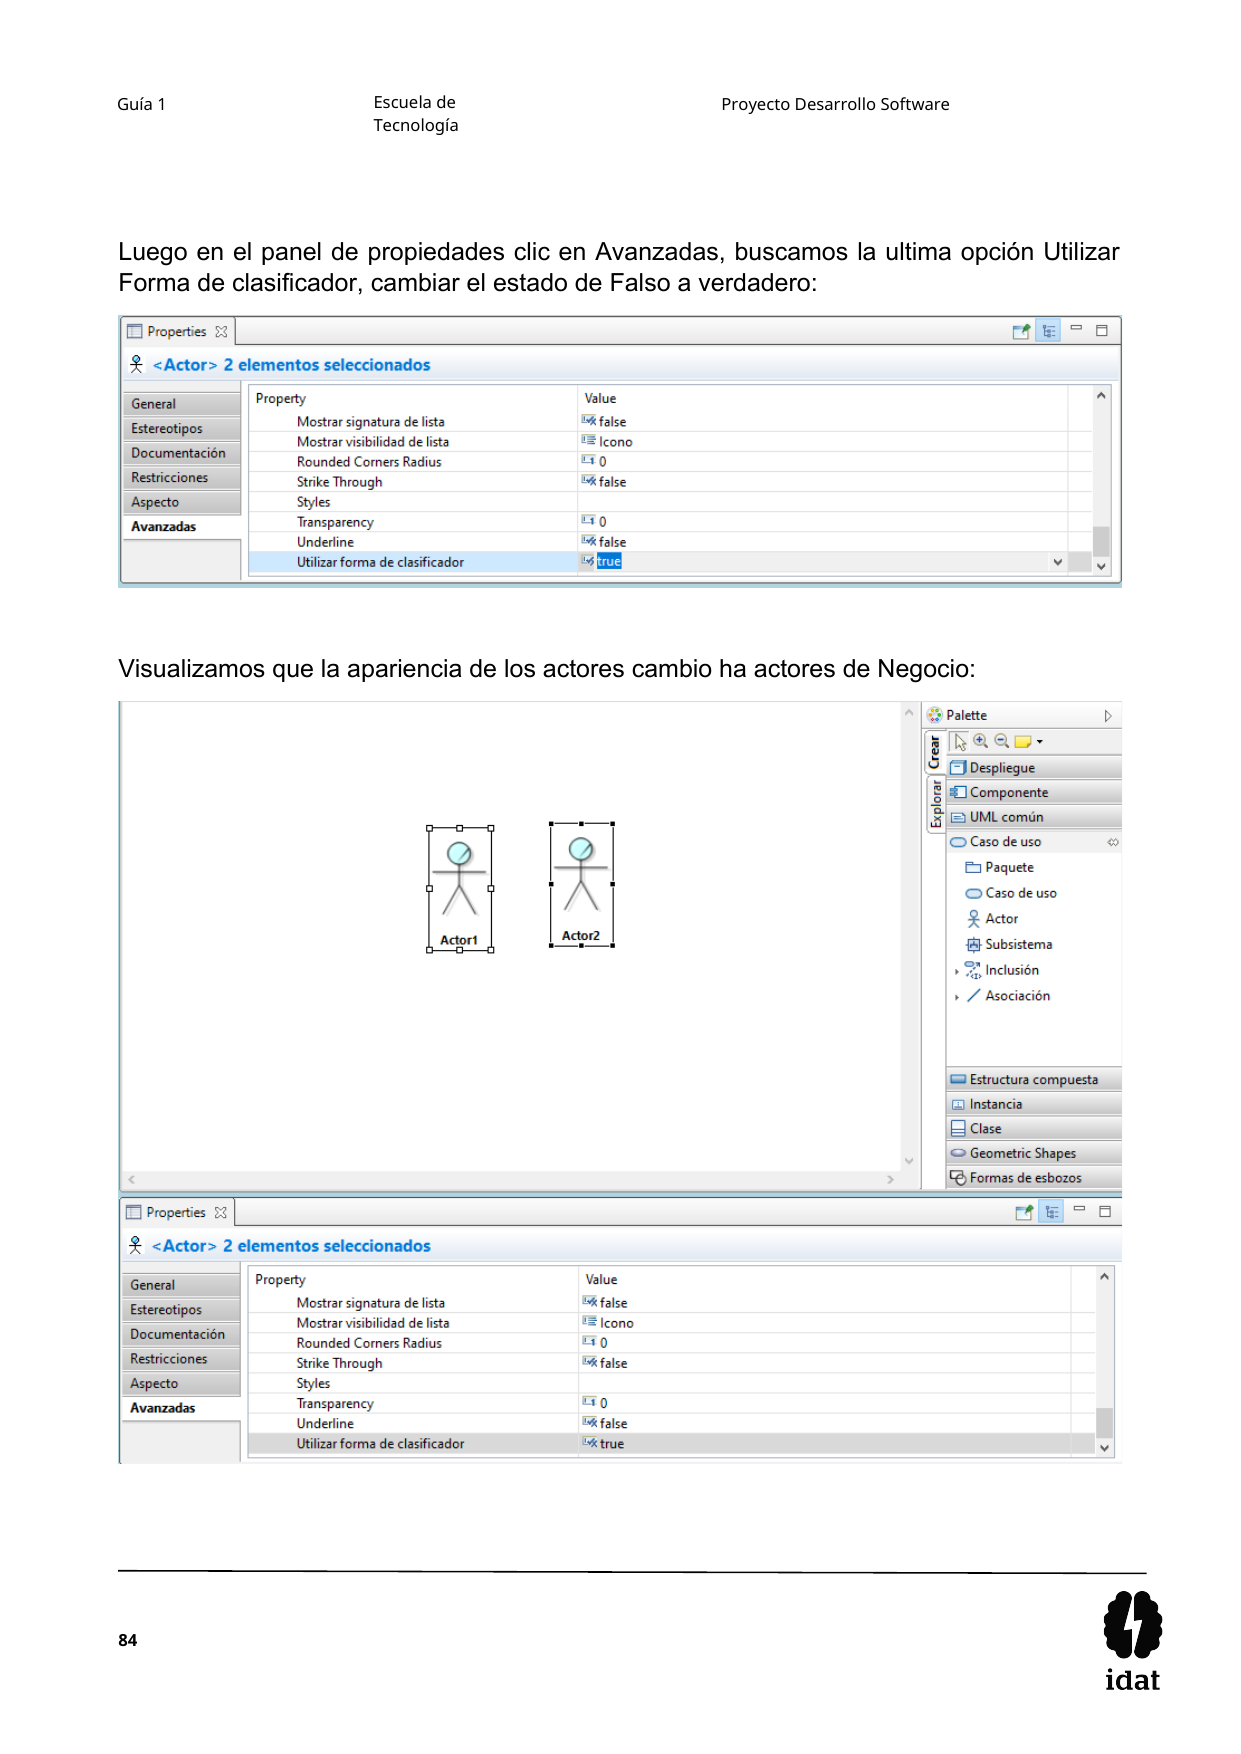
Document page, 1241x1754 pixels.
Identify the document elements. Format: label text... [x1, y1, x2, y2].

text Luego en el panel de propiedades clic en Avanzadas, buscamos la ultima opción Utilizar Forma de clasificador, cambiar el estado de Falso a verdadero: [118, 236, 1122, 296]
picture [118, 315, 1123, 588]
picture [118, 701, 1123, 1464]
picture [1103, 1591, 1163, 1690]
text Visualizamos que la apariencia de los actores cambio ha actores de Negocio: [118, 654, 1122, 683]
